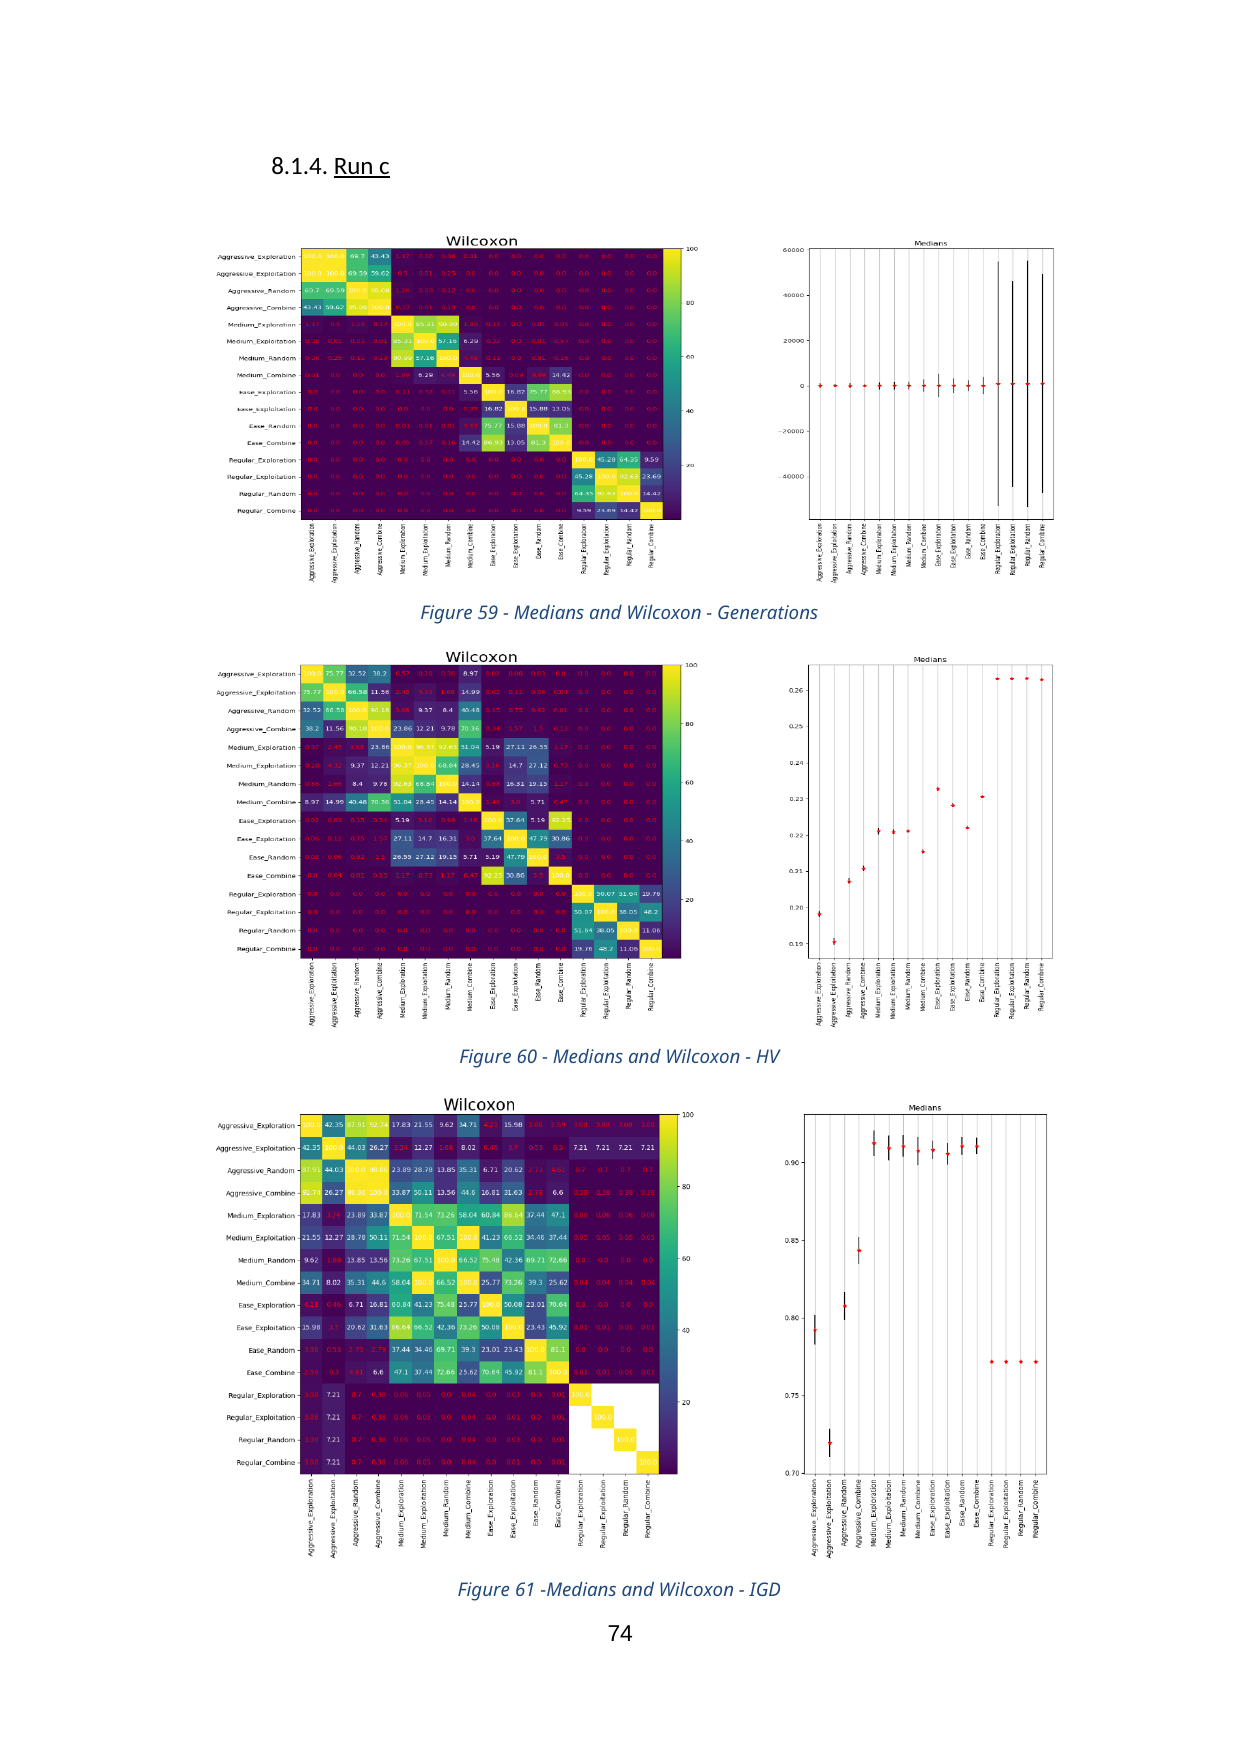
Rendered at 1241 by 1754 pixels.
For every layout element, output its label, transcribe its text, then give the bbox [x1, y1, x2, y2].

picture [177, 1090, 1063, 1569]
picture [177, 230, 1070, 591]
picture [177, 645, 1070, 1036]
subtitle Run c [271, 150, 1063, 181]
